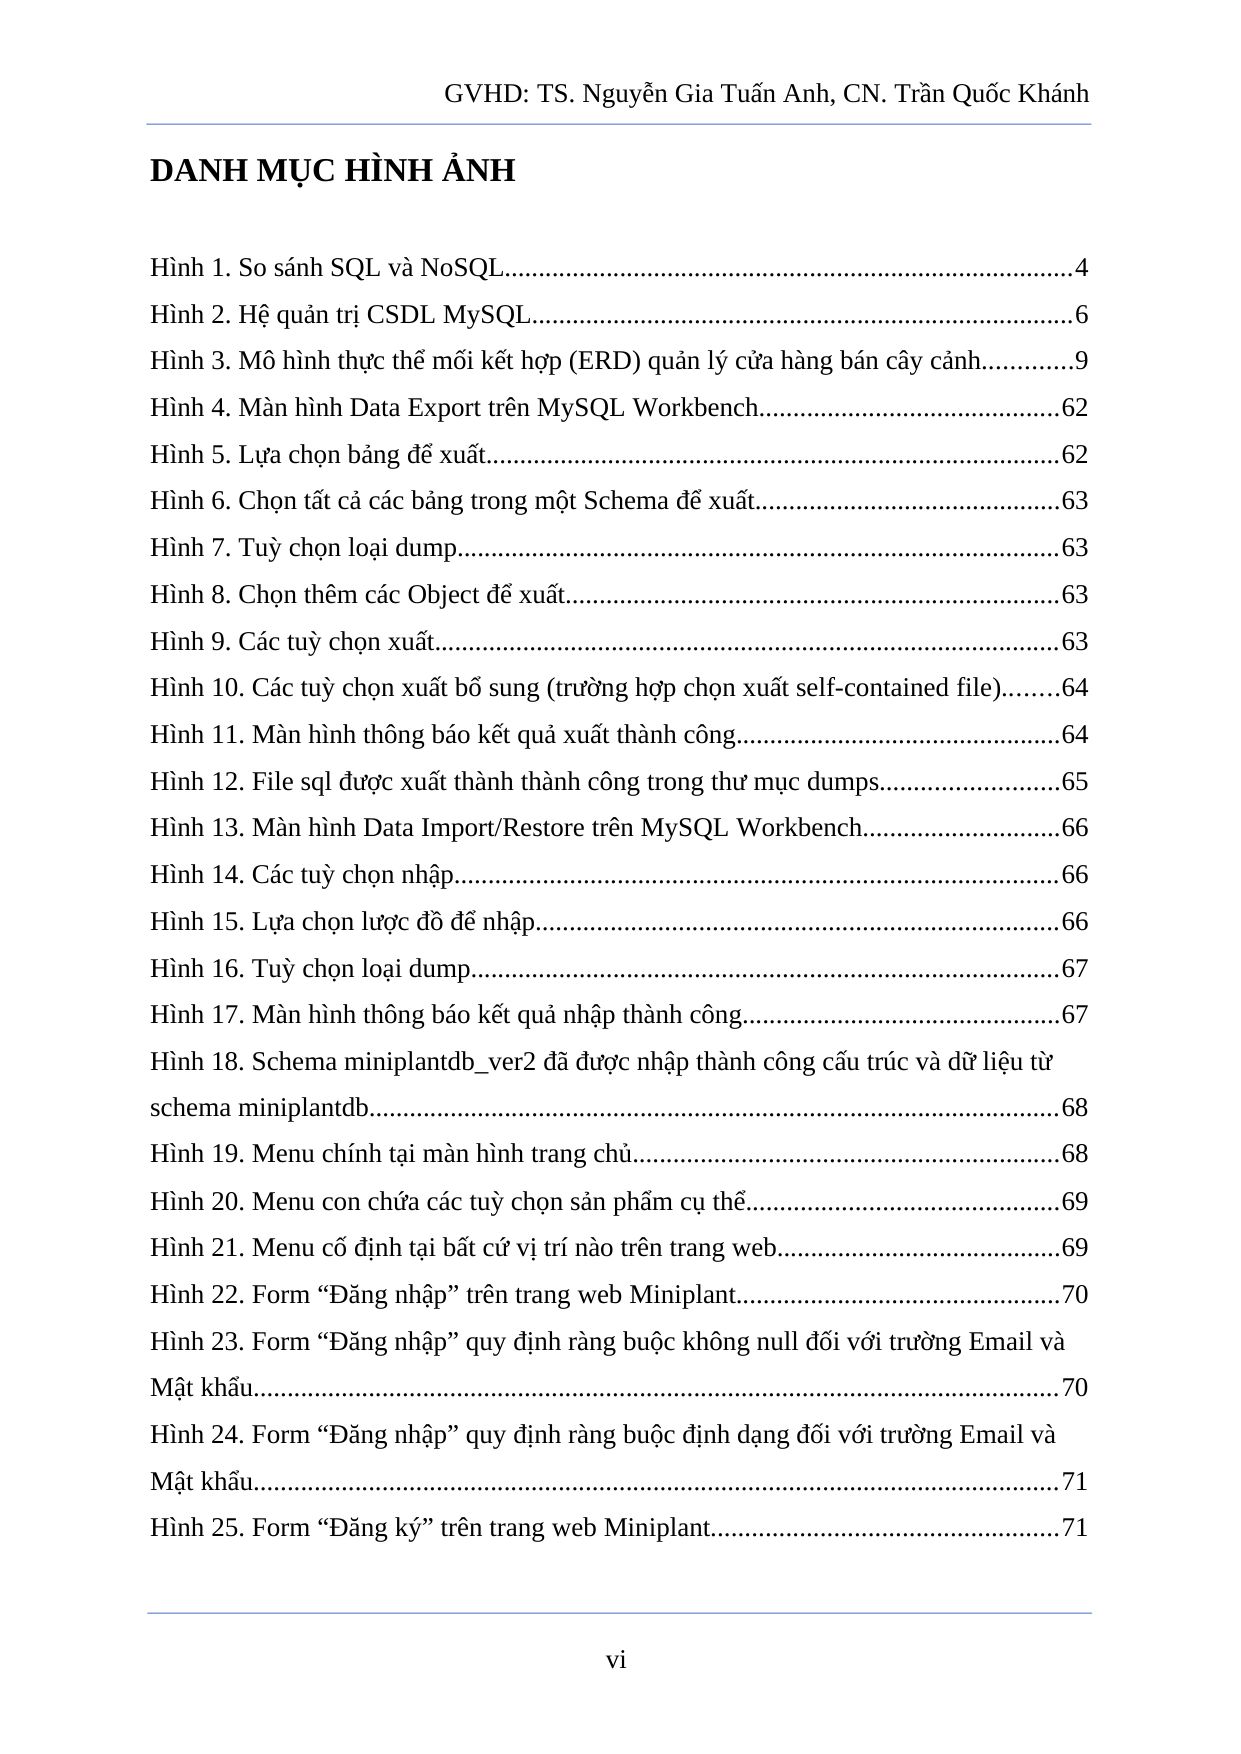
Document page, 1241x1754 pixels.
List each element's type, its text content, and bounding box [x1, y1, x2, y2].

text Hình 5. Lựa chọn bảng để xuất 62 [150, 438, 1109, 469]
text Hình 2. Hệ quản trị CSDL MySQL. 6 [150, 298, 1109, 329]
text Hình 18. Schema miniplantdb_ver2 đã được nhập thành công cấu trúc và dữ liệu từ schema miniplantdb. 68 [150, 1045, 1089, 1122]
text Hình 23. Form “Đăng nhập” quy định ràng buộc không null đối với trường Email và Mật khẩu 70 [150, 1324, 1089, 1403]
text Hình 7. Tuỳ chọn loại dump. 63 [150, 531, 1109, 562]
text Hình 24. Form “Đăng nhập” quy định ràng buộc định dạng đối với trường Email và Mật khẩu 71 [150, 1418, 1089, 1496]
text Hình 21. Menu cố định tại bất cứ vị trí nào trên trang web. 69 [150, 1231, 1109, 1262]
text Hình 20. Menu con chứa các tuỳ chọn sản phẩm cụ thể. 69 [150, 1184, 1109, 1216]
text Hình 12. File sql được xuất thành thành công trong thư mục dumps. 65 [150, 765, 1109, 796]
text Hình 6. Chọn tất cả các bảng trong một Schema để xuất 63 [150, 484, 1109, 515]
text Hình 11. Màn hình thông báo kết quả xuất thành công. 64 [150, 718, 1109, 749]
text Hình 17. Màn hình thông báo kết quả nhập thành công. 67 [150, 998, 1109, 1029]
text Hình 25. Form “Đăng ký” trên trang web Miniplant 71 [150, 1511, 1109, 1542]
text Hình 10. Các tuỳ chọn xuất bổ sung (trường hợp chọn xuất self-contained file). 64 [150, 671, 1109, 702]
text Hình 22. Form “Đăng nhập” trên trang web Miniplant 70 [150, 1278, 1109, 1309]
text Hình 15. Lựa chọn lược đồ để nhập. 66 [150, 905, 1109, 936]
text Hình 14. Các tuỳ chọn nhập. 66 [150, 858, 1109, 889]
text Hình 9. Các tuỳ chọn xuất. 63 [150, 625, 1109, 656]
subtitle DANH MỤC HÌNH ẢNH [150, 150, 1109, 189]
text Hình 1. So sánh SQL và NoSQL 4 [150, 251, 1109, 282]
text Hình 16. Tuỳ chọn loại dump. 67 [150, 952, 1109, 983]
text Hình 13. Màn hình Data Import/Restore trên MySQL Workbench. 66 [150, 811, 1109, 842]
text Hình 19. Menu chính tại màn hình trang chủ. 68 [150, 1138, 1109, 1169]
text Hình 3. Mô hình thực thể mối kết hợp (ERD) quản lý cửa hàng bán cây cảnh. 9 [150, 344, 1109, 375]
text Hình 4. Màn hình Data Export trên MySQL Workbench. 62 [150, 391, 1109, 422]
text Hình 8. Chọn thêm các Object để xuất 63 [150, 578, 1109, 609]
